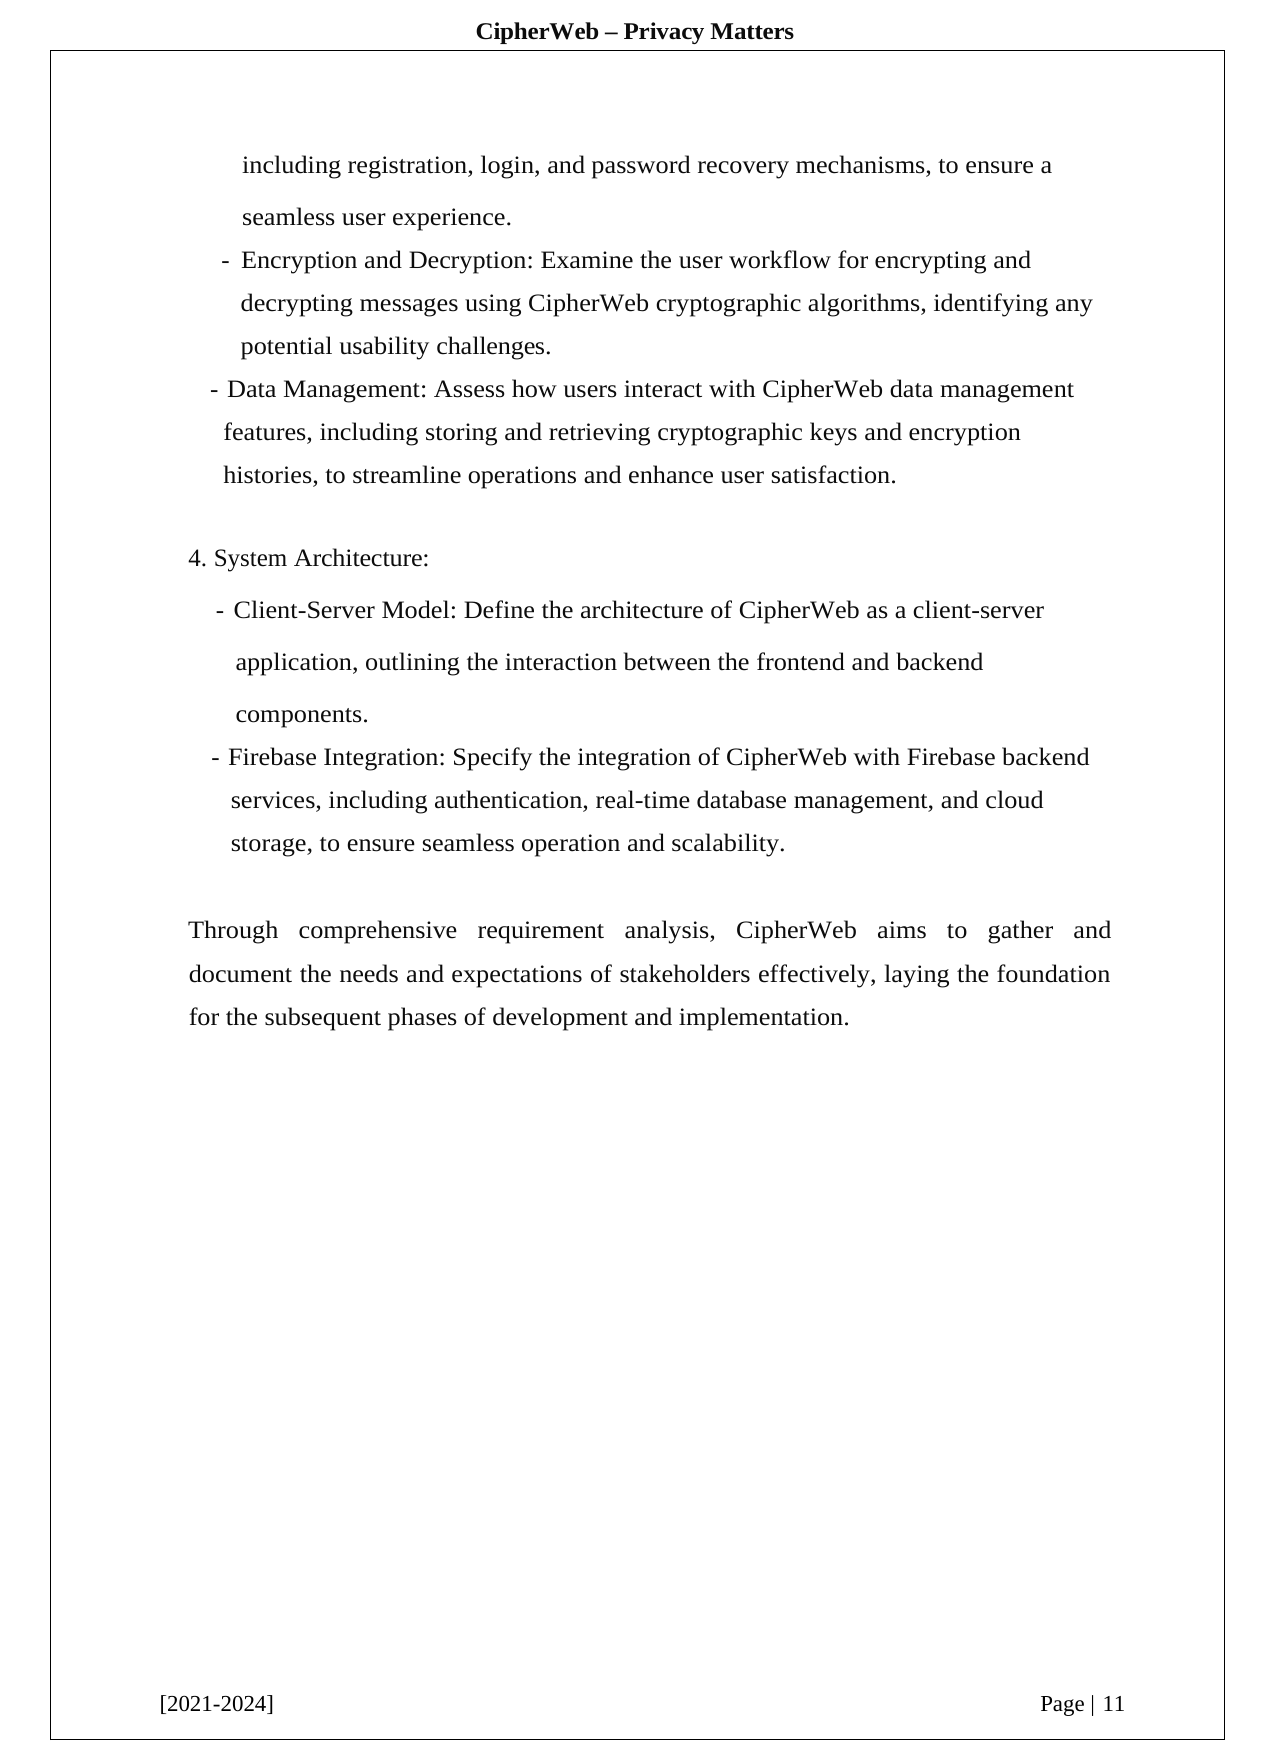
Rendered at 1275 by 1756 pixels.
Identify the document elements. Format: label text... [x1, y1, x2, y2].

text Through comprehensive requirement analysis, CipherWeb aims to gather and document the needs and expectations of stakeholders effectively, laying the foundation for the subsequent phases of development and implementation. [188, 916, 1112, 1031]
list Firebase Integration: Specify the integration of CipherWeb with Firebase backend [188, 742, 1111, 771]
list components. [216, 699, 1110, 728]
list decrypting messages using CipherWeb cryptographic algorithms, identifying any [221, 288, 1110, 317]
list Encryption and Decryption: Examine the user workflow for encrypting and [188, 245, 1110, 274]
list System Architecture: [188, 543, 1125, 572]
list features, including storing and retrieving cryptographic keys and encryption [210, 417, 1110, 446]
list storage, to ensure seamless operation and scalability. [211, 828, 1111, 857]
list Client-Server Model: Define the architecture of CipherWeb as a client-server [188, 595, 1110, 624]
list seamless user experience. [216, 202, 1111, 231]
list application, outlining the interaction between the frontend and backend [216, 647, 1110, 676]
list histories, to streamline operations and enhance user satisfaction. [210, 461, 1110, 489]
list services, including authentication, real-time database management, and cloud [211, 785, 1111, 814]
list Data Management: Assess how users interact with CipherWeb data management [188, 374, 1110, 403]
list including registration, login, and password recovery mechanisms, to ensure a [216, 150, 1111, 179]
list potential usability challenges. [221, 331, 1110, 360]
